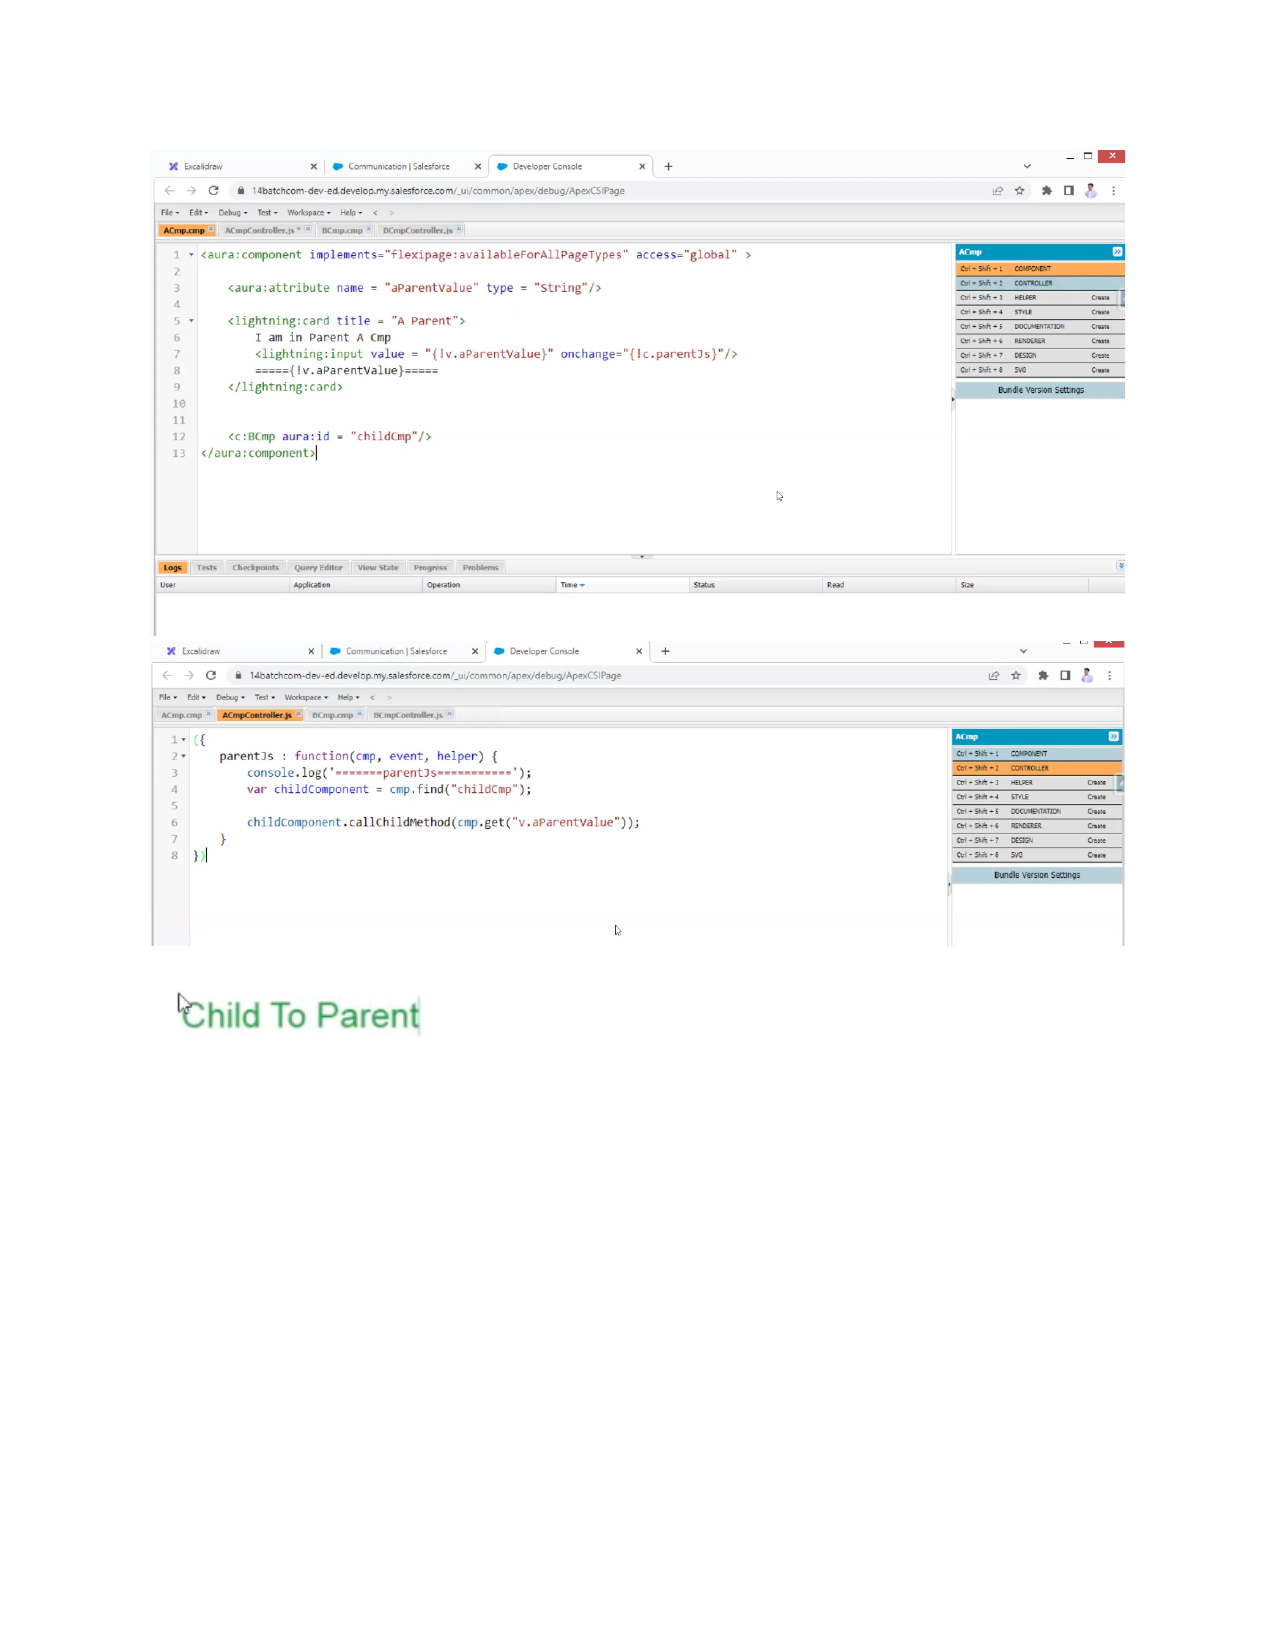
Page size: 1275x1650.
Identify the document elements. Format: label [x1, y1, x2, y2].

picture [970, 251, 982, 255]
picture [1113, 247, 1122, 256]
picture [150, 967, 430, 1065]
picture [960, 249, 969, 255]
picture [150, 150, 1125, 636]
picture [150, 641, 1125, 946]
